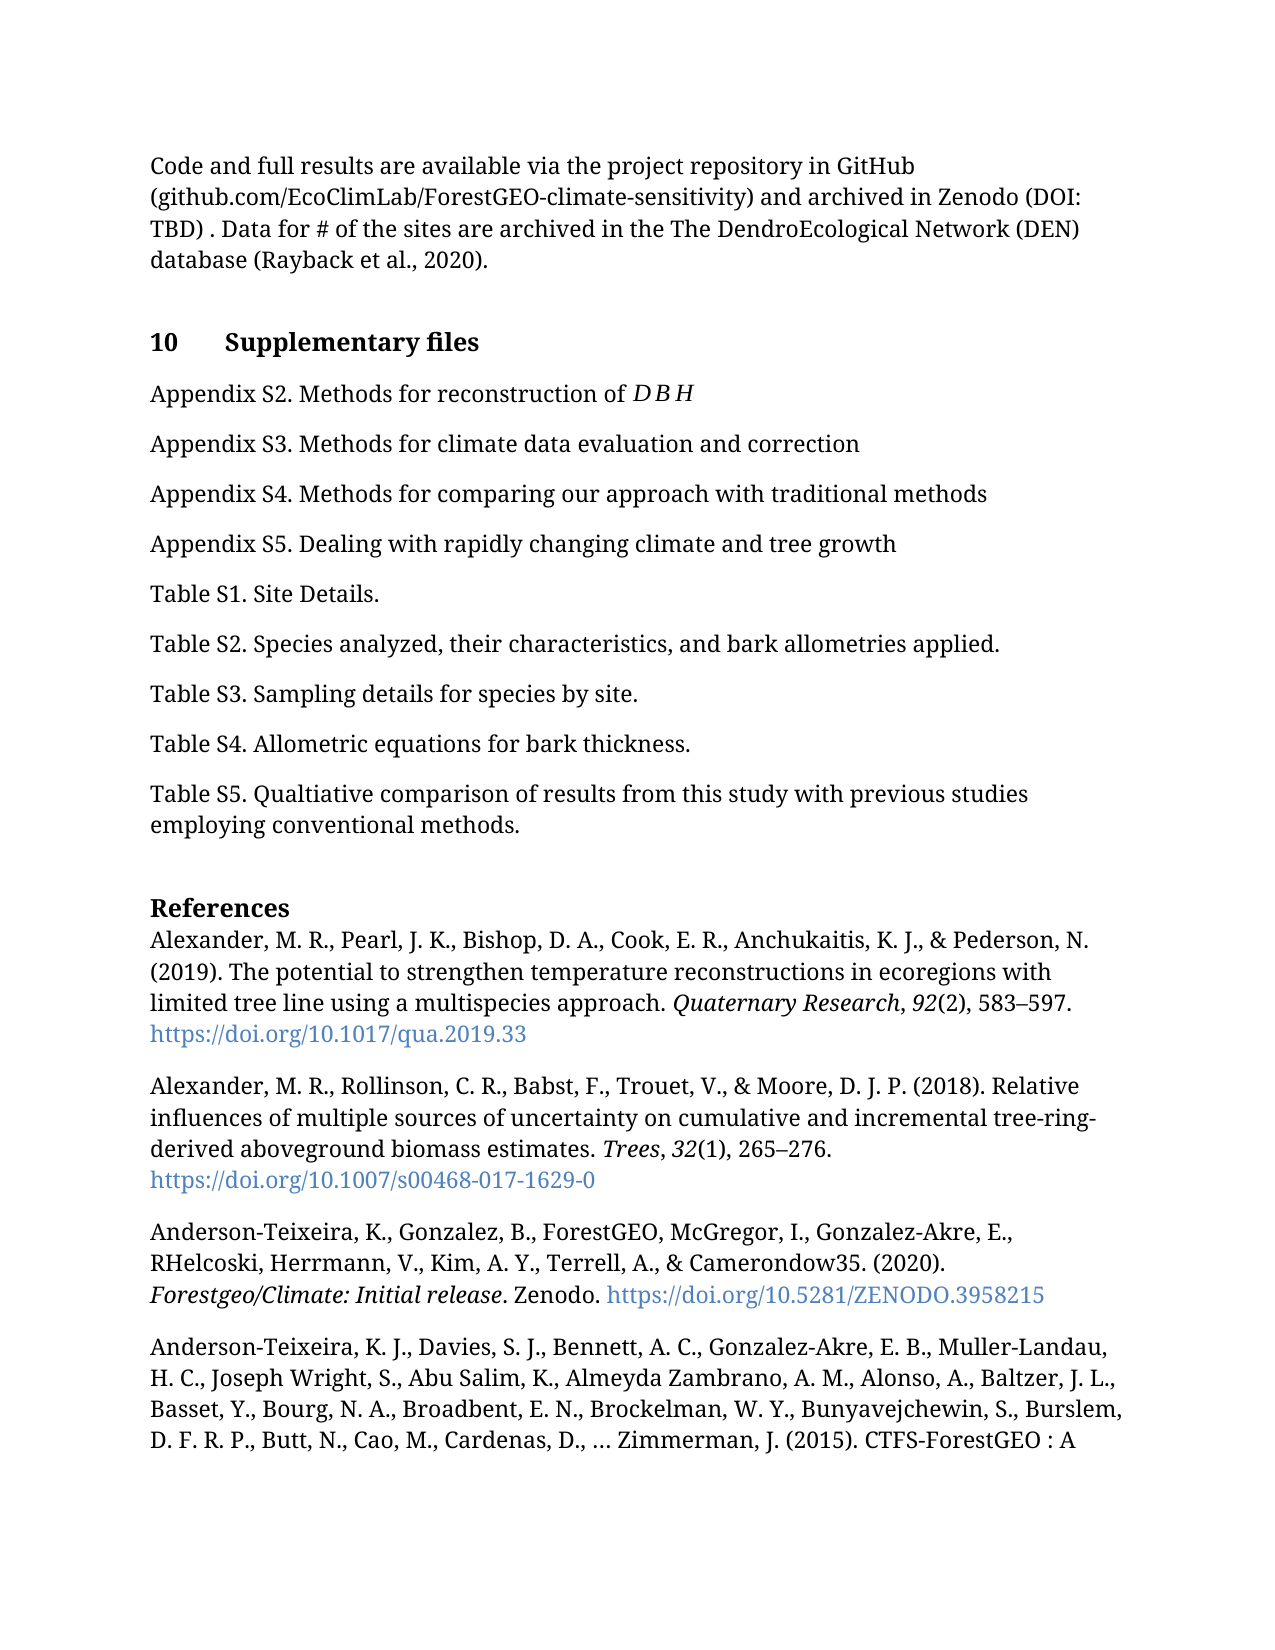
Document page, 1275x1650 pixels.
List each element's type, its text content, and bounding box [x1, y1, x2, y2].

text Code and full results are available via the project repository in GitHub (github.com/EcoClimLab/ForestGEO-climate-sensitivity) and archived in Zenodo (DOI: TBD) . Data for # of the sites are archived in the The DendroEcological Network (DEN) database (Rayback et al., 2020). [150, 150, 1125, 275]
text Appendix S5. Dealing with rapidly changing climate and tree growth [150, 528, 1125, 559]
text Table S3. Sampling details for species by site. [150, 678, 1125, 709]
text Anderson-Teixeira, K., Gonzalez, B., ForestGEO, McGregor, I., Gonzalez-Akre, E., RHelcoski, Herrmann, V., Kim, A. Y., Terrell, A., & Camerondow35. (2020). Forestgeo/Climate: Initial release. Zenodo. https://doi.org/10.5281/ZENODO.3958215 [150, 1216, 1125, 1310]
text Table S1. Site Details. [150, 578, 1125, 609]
text Table S5. Qualtiative comparison of results from this study with previous studies employing conventional methods. [150, 778, 1125, 840]
text Table S4. Allometric equations for bark thickness. [150, 728, 1125, 759]
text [150, 1331, 1125, 1456]
text Appendix S3. Methods for climate data evaluation and correction [150, 428, 1125, 459]
subtitle 10 Supplementary files [150, 325, 1125, 359]
text Table S2. Species analyzed, their characteristics, and bark allometries applied. [150, 628, 1125, 659]
text Alexander, M. R., Pearl, J. K., Bishop, D. A., Cook, E. R., Anchukaitis, K. J., & Pederson, N. (2019). The potential to strengthen temperature reconstructions in ecoregions with limited tree line using a multispecies approach. Quaternary Research, 92(2), 583–597. https://doi.org/10.1017/qua.2019.33 [150, 924, 1125, 1049]
text Alexander, M. R., Rollinson, C. R., Babst, F., Trouet, V., & Moore, D. J. P. (2018). Relative influences of multiple sources of uncertainty on cumulative and incremental tree-ring-derived aboveground biomass estimates. Trees, 32(1), 265–276. https://doi.org/10.1007/s00468-017-1629-0 [150, 1070, 1125, 1195]
subtitle References [150, 890, 1125, 924]
text Appendix S4. Methods for comparing our approach with traditional methods [150, 478, 1125, 509]
text Appendix S2. Methods for reconstruction of [150, 378, 1125, 409]
